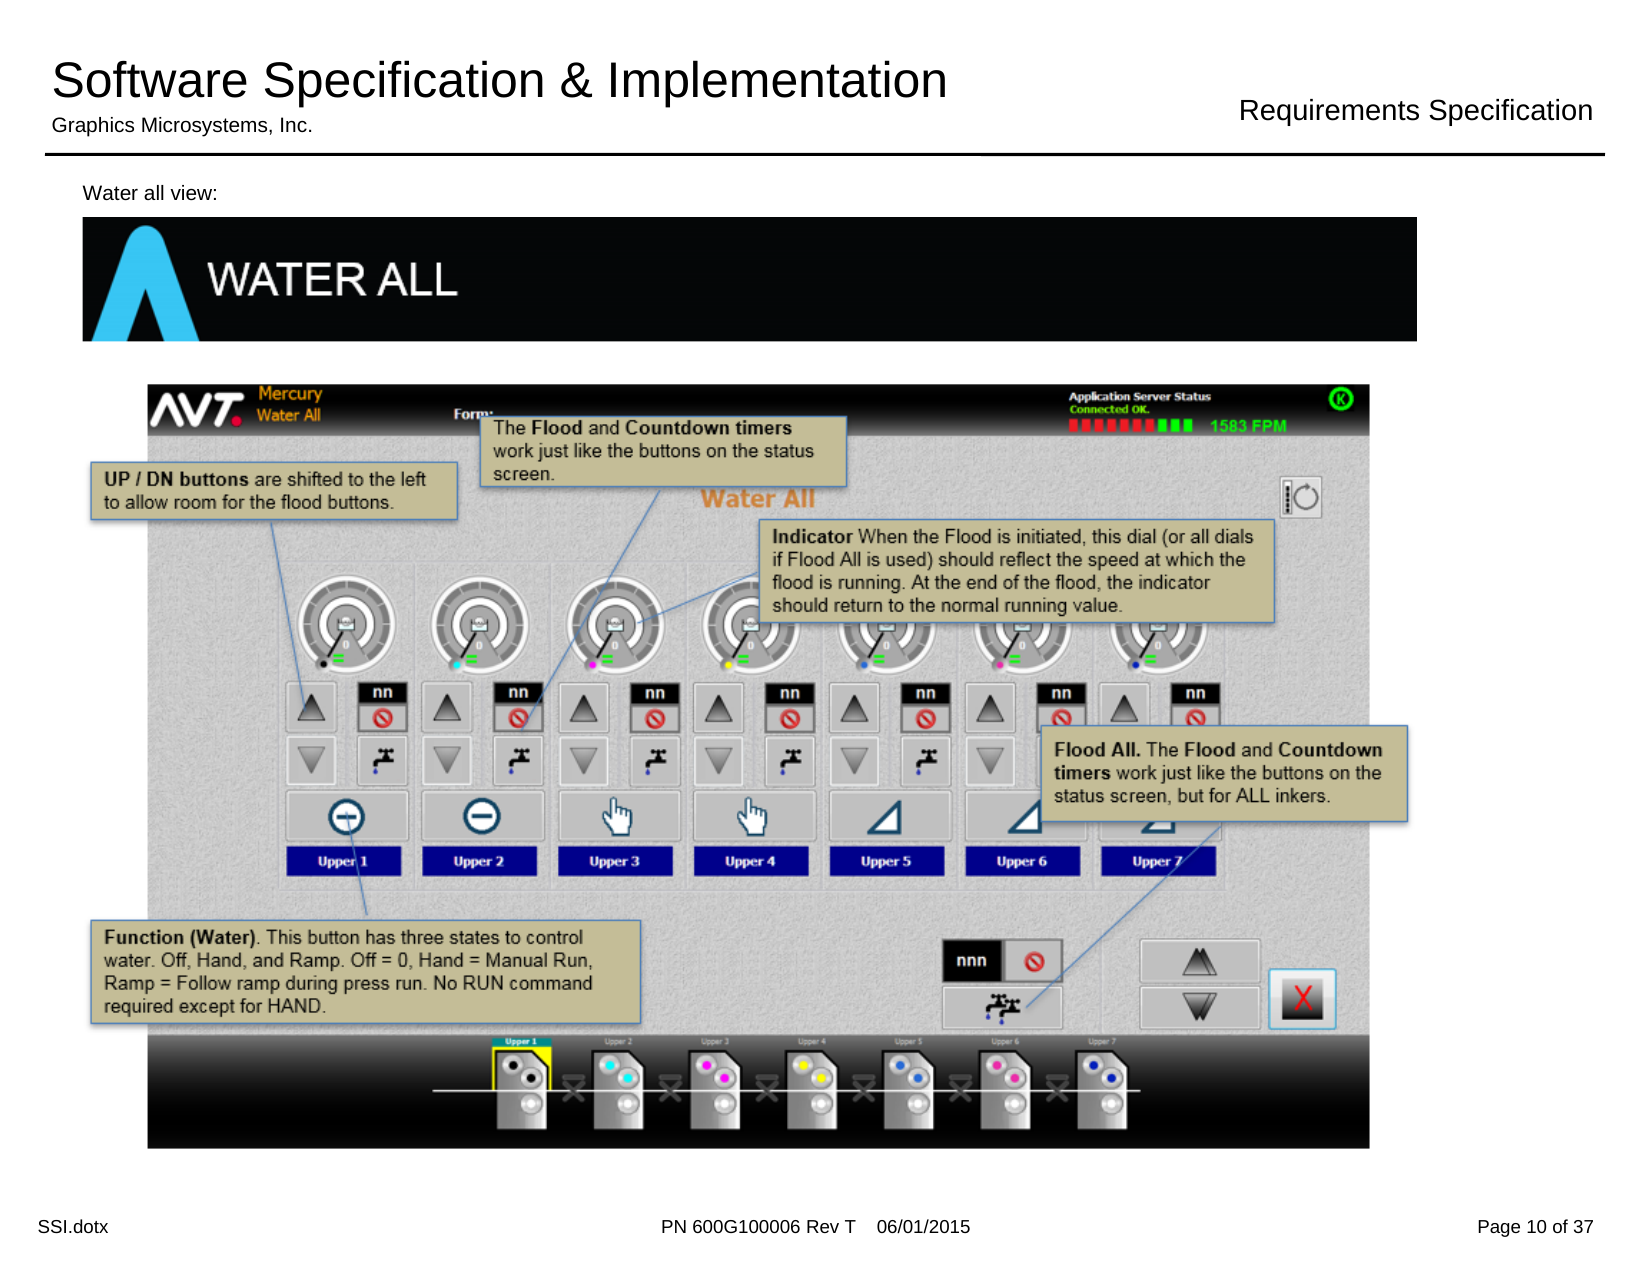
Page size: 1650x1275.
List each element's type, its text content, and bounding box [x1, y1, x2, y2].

text Water all view: [82, 181, 1612, 205]
picture [82, 217, 1417, 1156]
